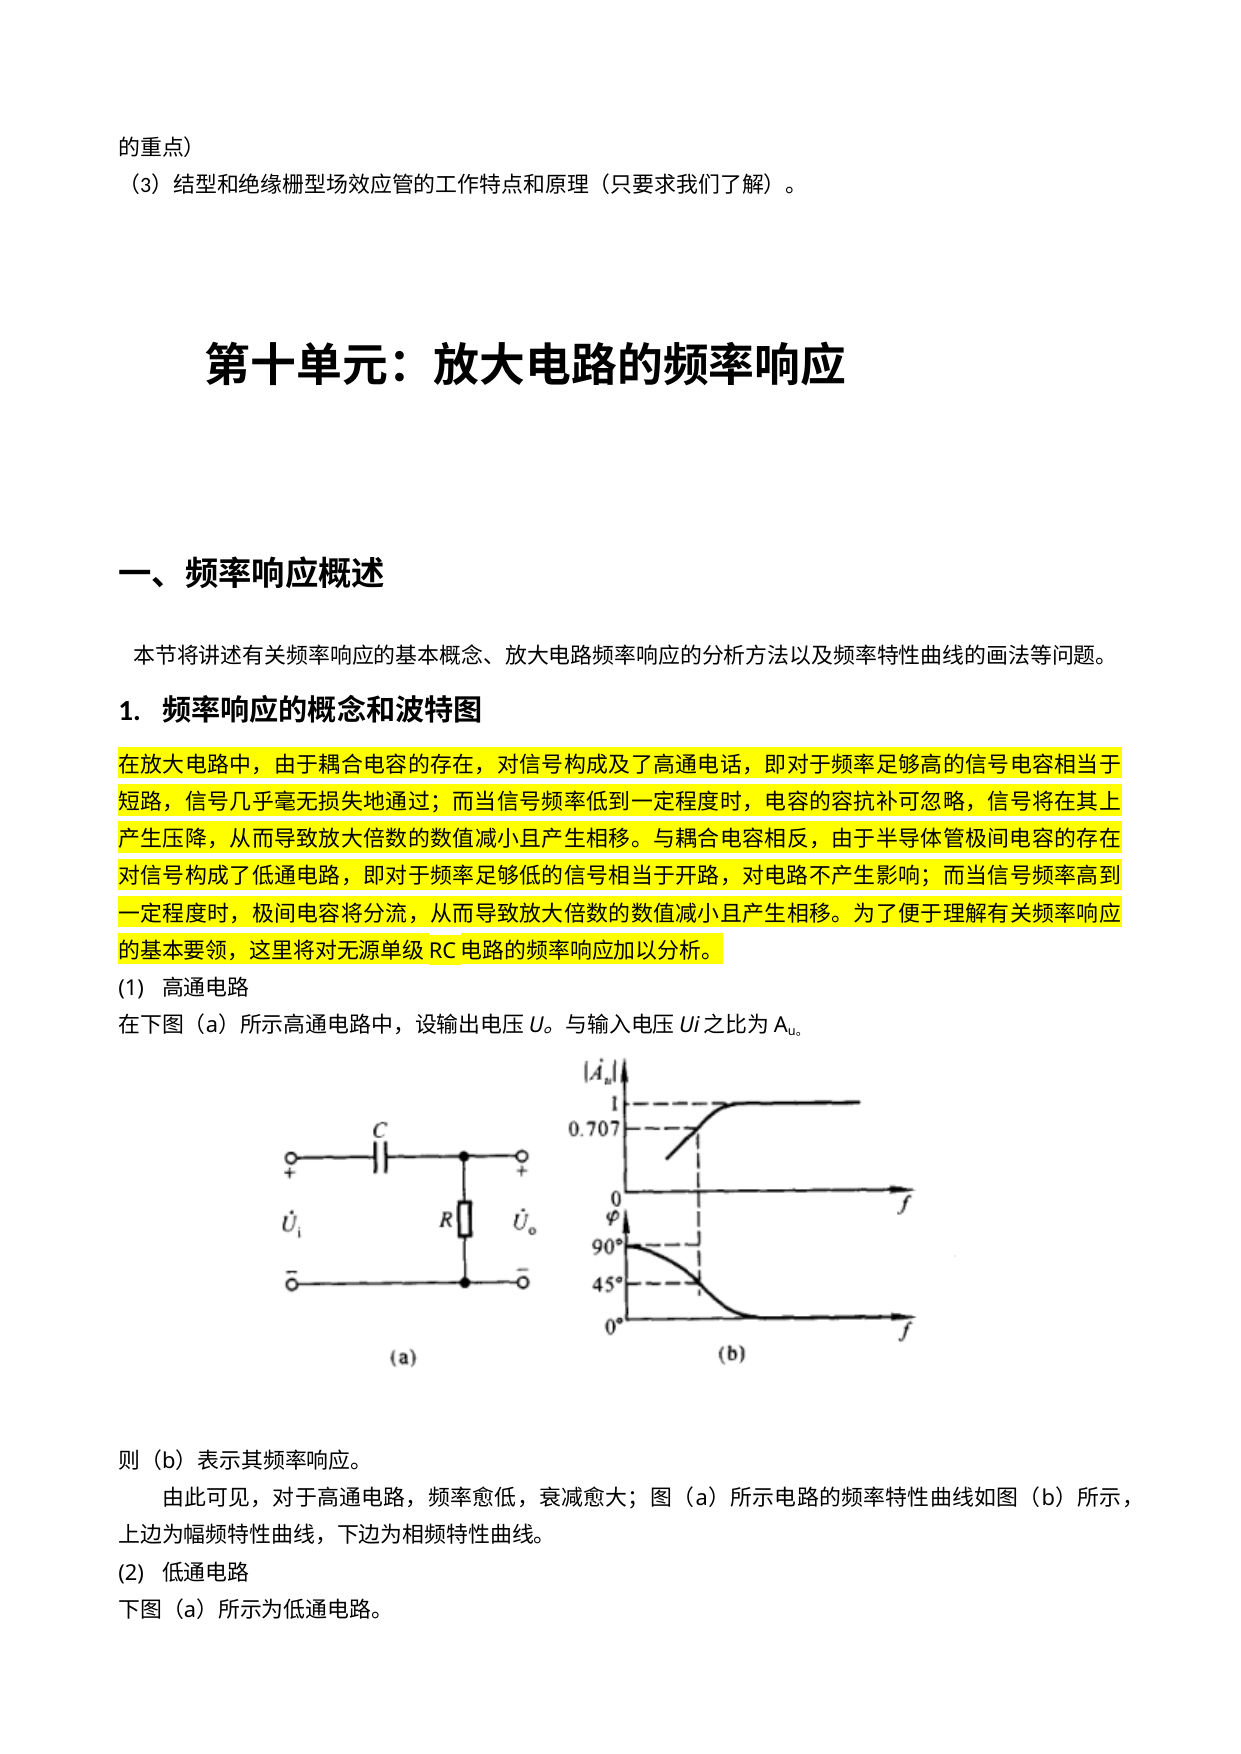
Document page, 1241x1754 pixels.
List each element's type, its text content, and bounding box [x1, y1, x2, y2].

text 本节将讲述有关频率响应的基本概念、放大电路频率响应的分析方法以及频率特性曲线的画法等问题。 [118, 638, 1122, 670]
list 频率响应的概念和波特图 [118, 675, 1122, 740]
subtitle 一、频率响应概述 [118, 538, 1122, 603]
list 高通电路 [118, 970, 1122, 1002]
text 下图（a）所示为低通电路。 [118, 1591, 1122, 1624]
text （3）结型和绝缘栅型场效应管的工作特点和原理（只要求我们了解）。 [118, 167, 1122, 199]
subtitle 第十单元：放大电路的频率响应 [118, 313, 1122, 411]
text 则（b）表示其频率响应。 [118, 1442, 1122, 1475]
text 由此可见，对于高通电路，频率愈低，衰减愈大；图（a）所示电路的频率特性曲线如图（b）所示，上边为幅频特性曲线，下边为相频特性曲线。 [118, 1480, 1122, 1549]
text 在放大电路中，由于耦合电容的存在，对信号构成及了高通电话，即对于频率足够高的信号电容相当于短路，信号几乎毫无损失地通过；而当信号频率低到一定程度时，电容的容抗补可忽略，信号将在其上产生压降，从而导致放大倍数的数值减小且产生相移。与耦合电容相反，由于半导体管极间电容的存在，对信号构成了低通电路，即对于频率足够低的信号相当于开路，对电路不产生影响；而当信号频率高到一定程度时，极间电容将分流，从而导致放大倍数的数值减小且产生相移。为了便于理解有关频率响应的基本要领，这里将对无源单级RC电路的频率响应加以分析。 [118, 927, 1122, 965]
list 低通电路 [118, 1554, 1122, 1587]
text 的重点） [118, 129, 1122, 162]
text 在下图（a）所示高通电路中，设输出电压U。与输入电压Ui之比为Au。 [118, 1007, 1122, 1039]
picture [258, 1044, 982, 1373]
